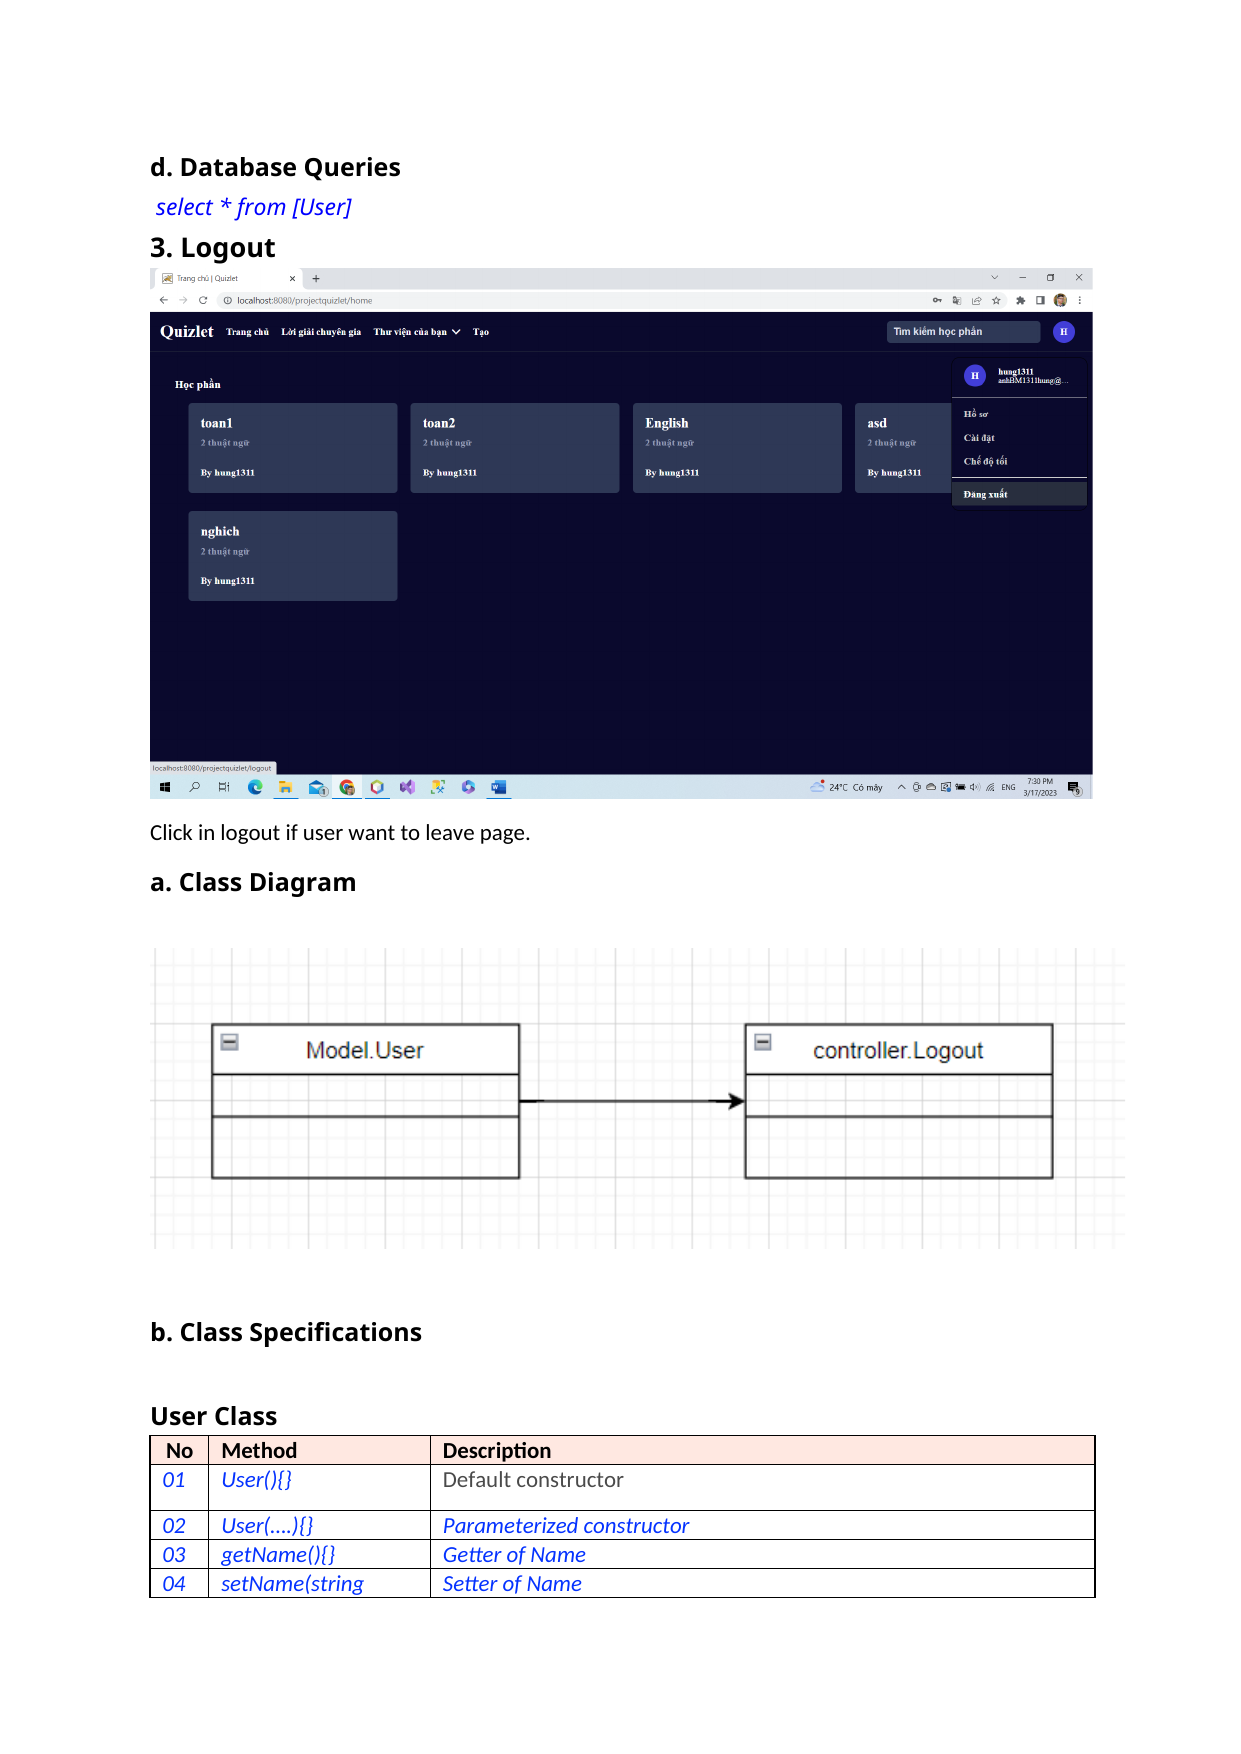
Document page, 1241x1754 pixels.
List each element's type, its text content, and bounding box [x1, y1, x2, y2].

table_cell User(….){} [209, 1511, 430, 1539]
table_header Description [431, 1436, 1094, 1464]
subtitle select * from [User] [150, 191, 1093, 222]
table_cell Setter of Name [431, 1569, 1094, 1597]
table_header No [151, 1436, 208, 1464]
table_cell 03 [151, 1540, 208, 1568]
table_cell getName(){} [209, 1540, 430, 1568]
picture [150, 948, 1125, 1249]
subtitle 3. Logout [150, 229, 1093, 266]
table_cell User(){} [209, 1465, 430, 1510]
text Click in logout if user want to leave page. [150, 818, 1093, 846]
subtitle b. Class Specifications [150, 1314, 1093, 1348]
subtitle d. Database Queries [150, 150, 1093, 184]
subtitle User Class [150, 1398, 1093, 1432]
picture [150, 268, 1093, 799]
table_cell 01 [151, 1465, 208, 1510]
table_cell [209, 1569, 430, 1597]
subtitle a. Class Diagram [150, 865, 1093, 899]
table_header Method [209, 1436, 430, 1464]
table_cell Getter of Name [431, 1540, 1094, 1568]
table_cell Parameterized constructor [431, 1511, 1094, 1539]
table_cell 02 [151, 1511, 208, 1539]
table_cell Default constructor [431, 1465, 1094, 1510]
table_cell 04 [151, 1569, 208, 1597]
